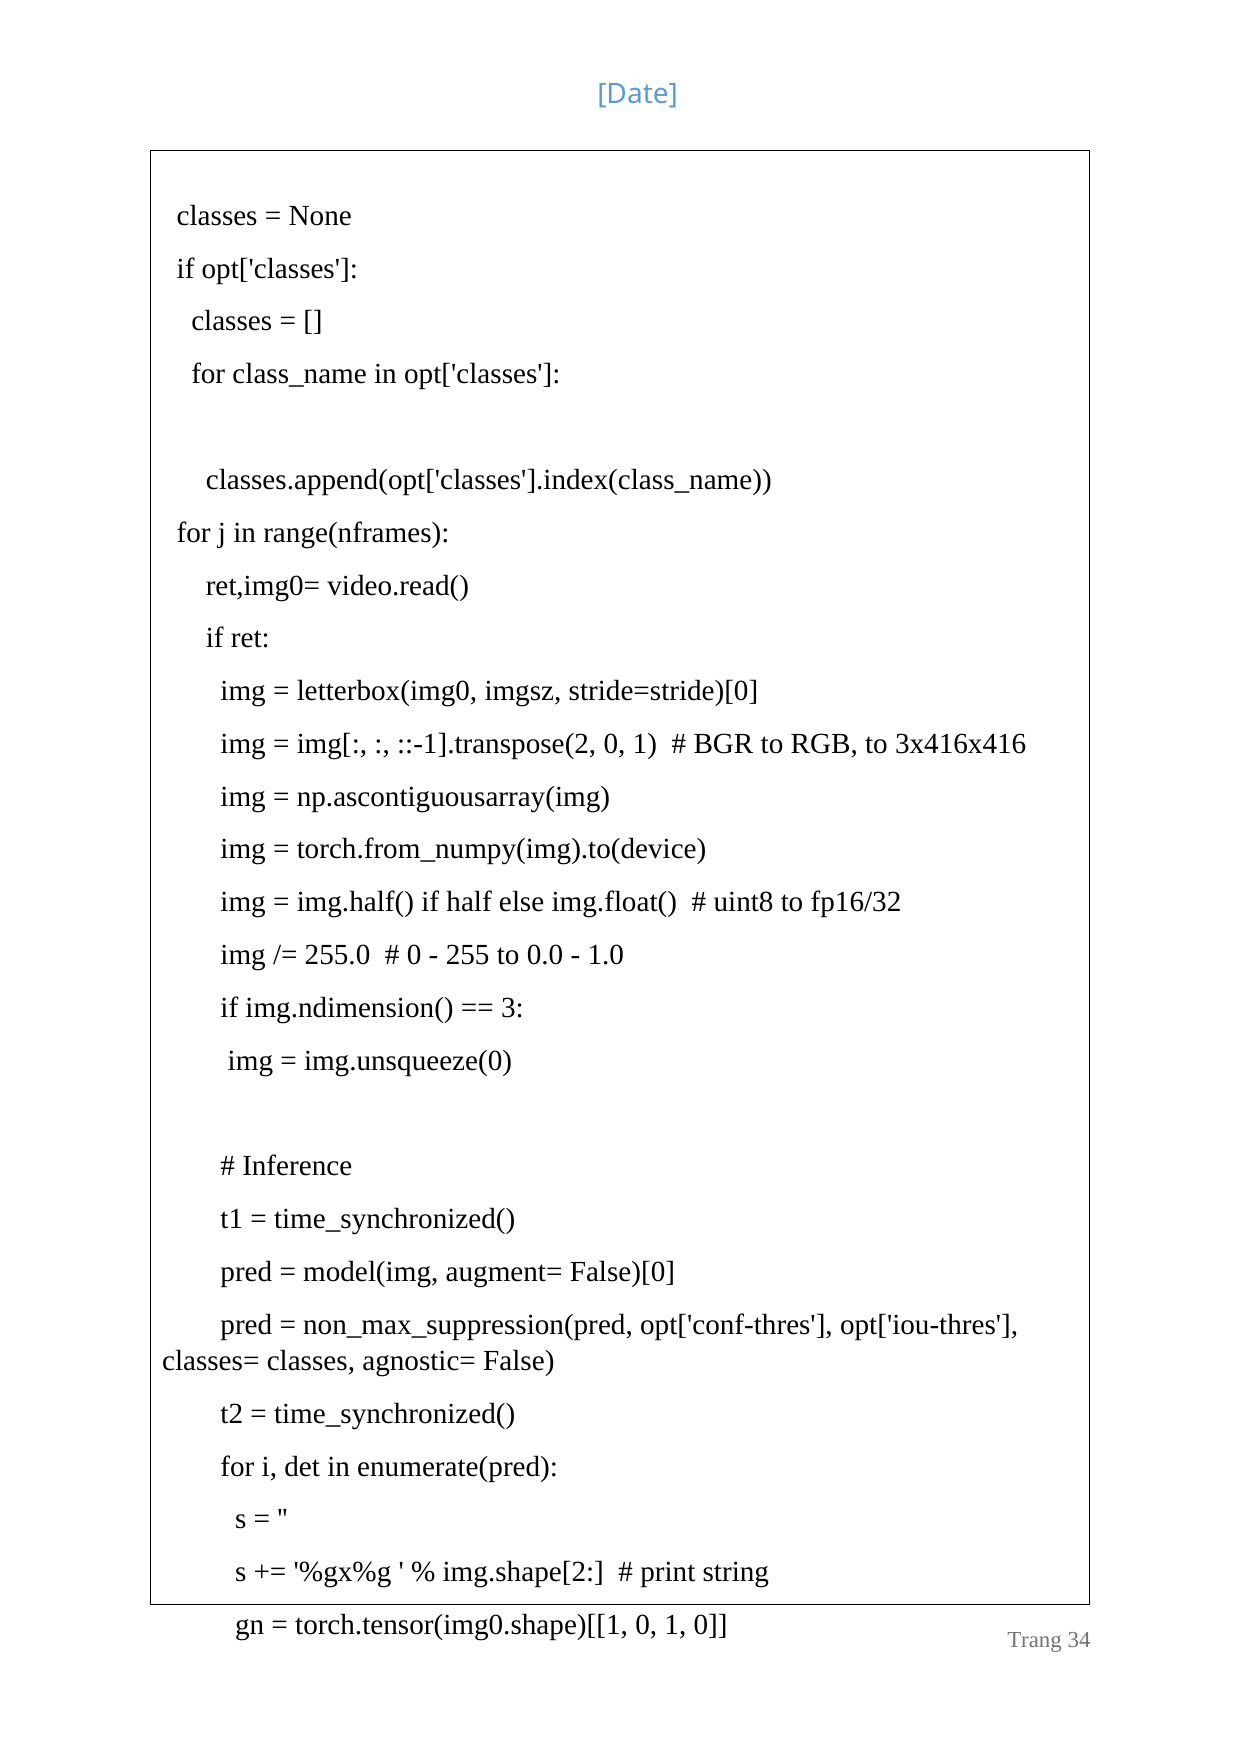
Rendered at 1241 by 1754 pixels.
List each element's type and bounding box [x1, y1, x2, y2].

table_header [151, 151, 1089, 1604]
